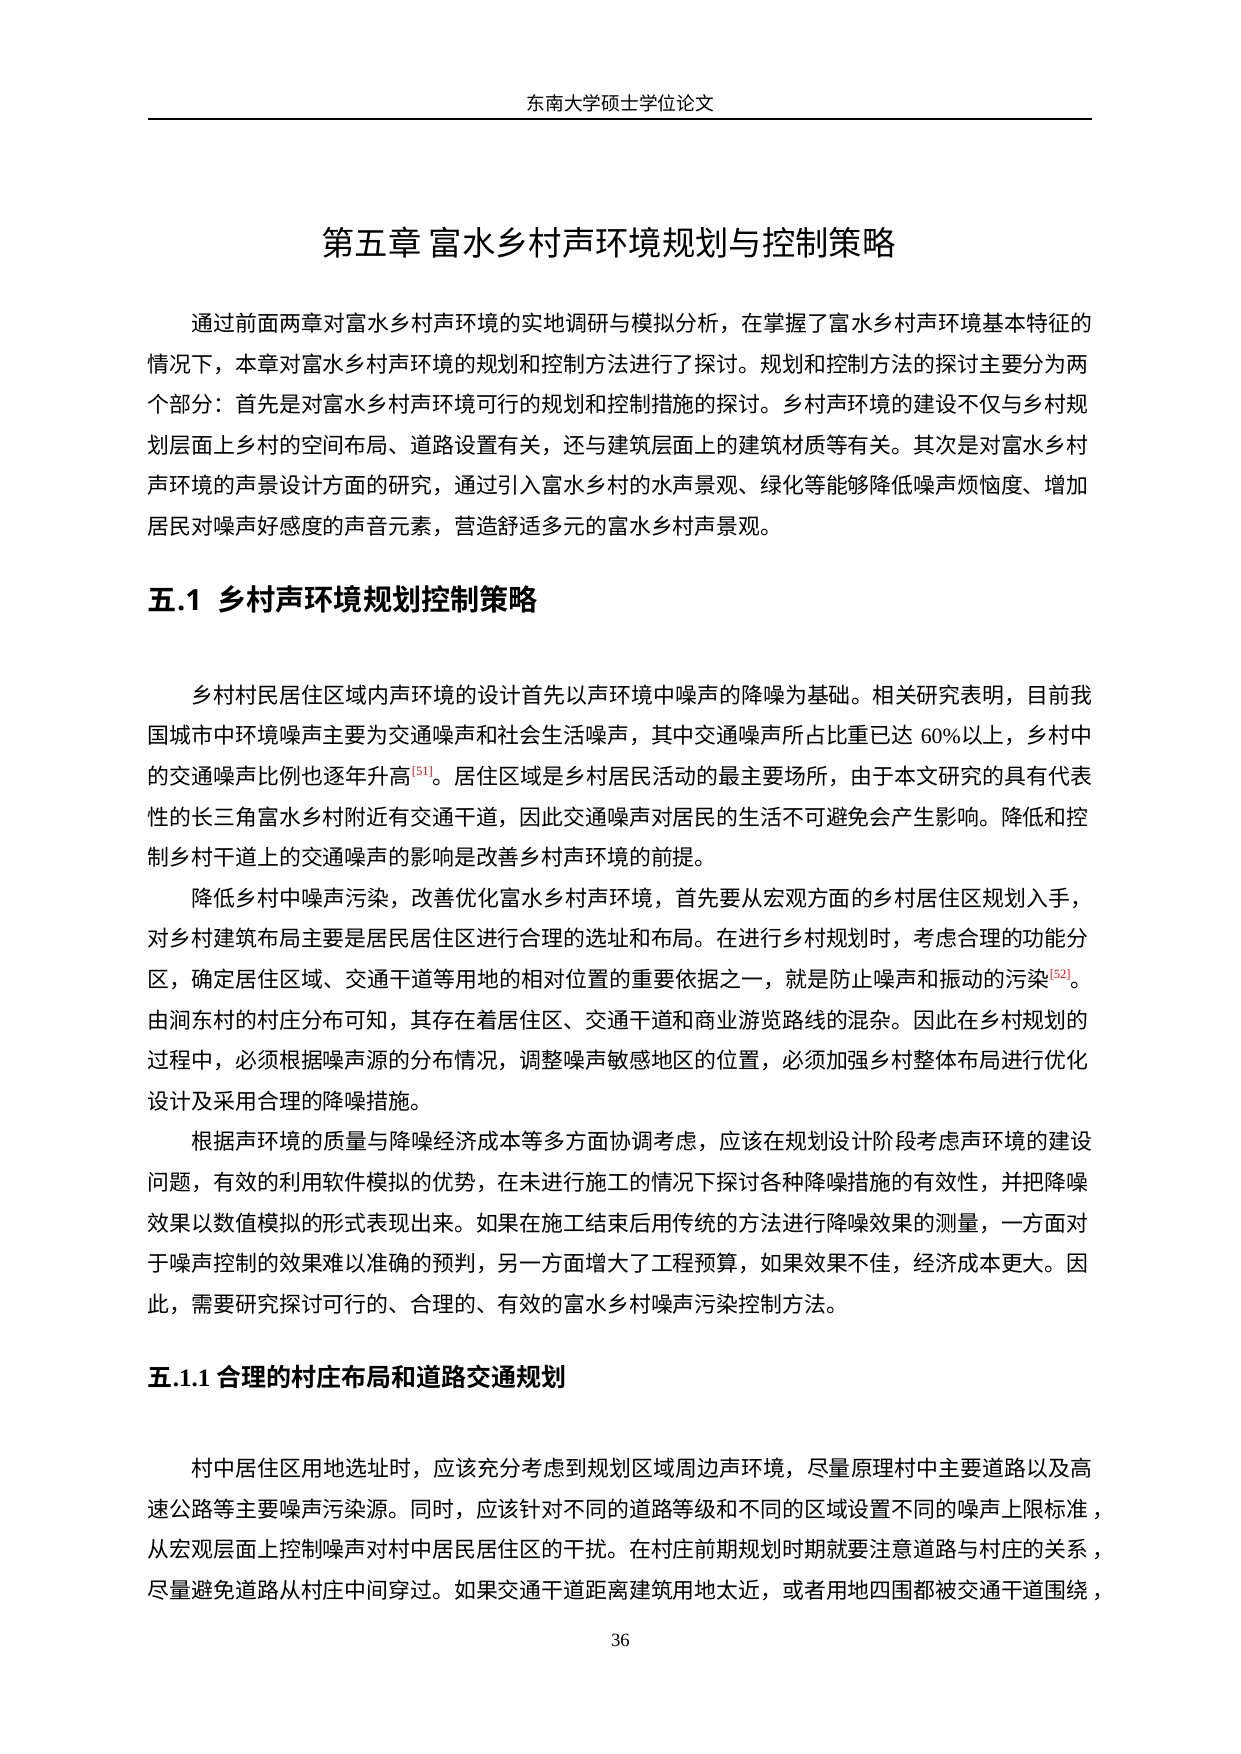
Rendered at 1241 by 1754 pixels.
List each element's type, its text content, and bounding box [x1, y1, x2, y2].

text 乡村村民居住区域内声环境的设计首先以声环境中噪声的降噪为基础。相关研究表明，目前我国城市中环境噪声主要为交通噪声和社会生活噪声，其中交通噪声所占比重已达60%以上，乡村中的交通噪声比例也逐年升高[51]。居住区域是乡村居民活动的最主要场所，由于本文研究的具有代表性的长三角富水乡村附近有交通干道，因此交通噪声对居民的生活不可避免会产生影响。降低和控制乡村干道上的交通噪声的影响是改善乡村声环境的前提。 [148, 677, 1092, 872]
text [148, 1451, 1092, 1605]
text 富水乡村声环境规划与控制策略 [148, 208, 1092, 273]
text 通过前面两章对富水乡村声环境的实地调研与模拟分析，在掌握了富水乡村声环境基本特征的情况下，本章对富水乡村声环境的规划和控制方法进行了探讨。规划和控制方法的探讨主要分为两个部分：首先是对富水乡村声环境可行的规划和控制措施的探讨。乡村声环境的建设不仅与乡村规划层面上乡村的空间布局、道路设置有关，还与建筑层面上的建筑材质等有关。其次是对富水乡村声环境的声景设计方面的研究，通过引入富水乡村的水声景观、绿化等能够降低噪声烦恼度、增加居民对噪声好感度的声音元素，营造舒适多元的富水乡村声景观。 [148, 306, 1092, 541]
text 降低乡村中噪声污染，改善优化富水乡村声环境，首先要从宏观方面的乡村居住区规划入手，对乡村建筑布局主要是居民居住区进行合理的选址和布局。在进行乡村规划时，考虑合理的功能分区，确定居住区域、交通干道等用地的相对位置的重要依据之一，就是防止噪声和振动的污染[52]。由涧东村的村庄分布可知，其存在着居住区、交通干道和商业游览路线的混杂。因此在乡村规划的过程中，必须根据噪声源的分布情况，调整噪声敏感地区的位置，必须加强乡村整体布局进行优化设计及采用合理的降噪措施。 [148, 880, 1092, 1116]
text 乡村声环境规划控制策略 [148, 565, 1092, 630]
text 合理的村庄布局和道路交通规划 [148, 1343, 1092, 1408]
text 根据声环境的质量与降噪经济成本等多方面协调考虑，应该在规划设计阶段考虑声环境的建设问题，有效的利用软件模拟的优势，在未进行施工的情况下探讨各种降噪措施的有效性，并把降噪效果以数值模拟的形式表现出来。如果在施工结束后用传统的方法进行降噪效果的测量，一方面对于噪声控制的效果难以准确的预判，另一方面增大了工程预算，如果效果不佳，经济成本更大。因此，需要研究探讨可行的、合理的、有效的富水乡村噪声污染控制方法。 [148, 1124, 1092, 1319]
